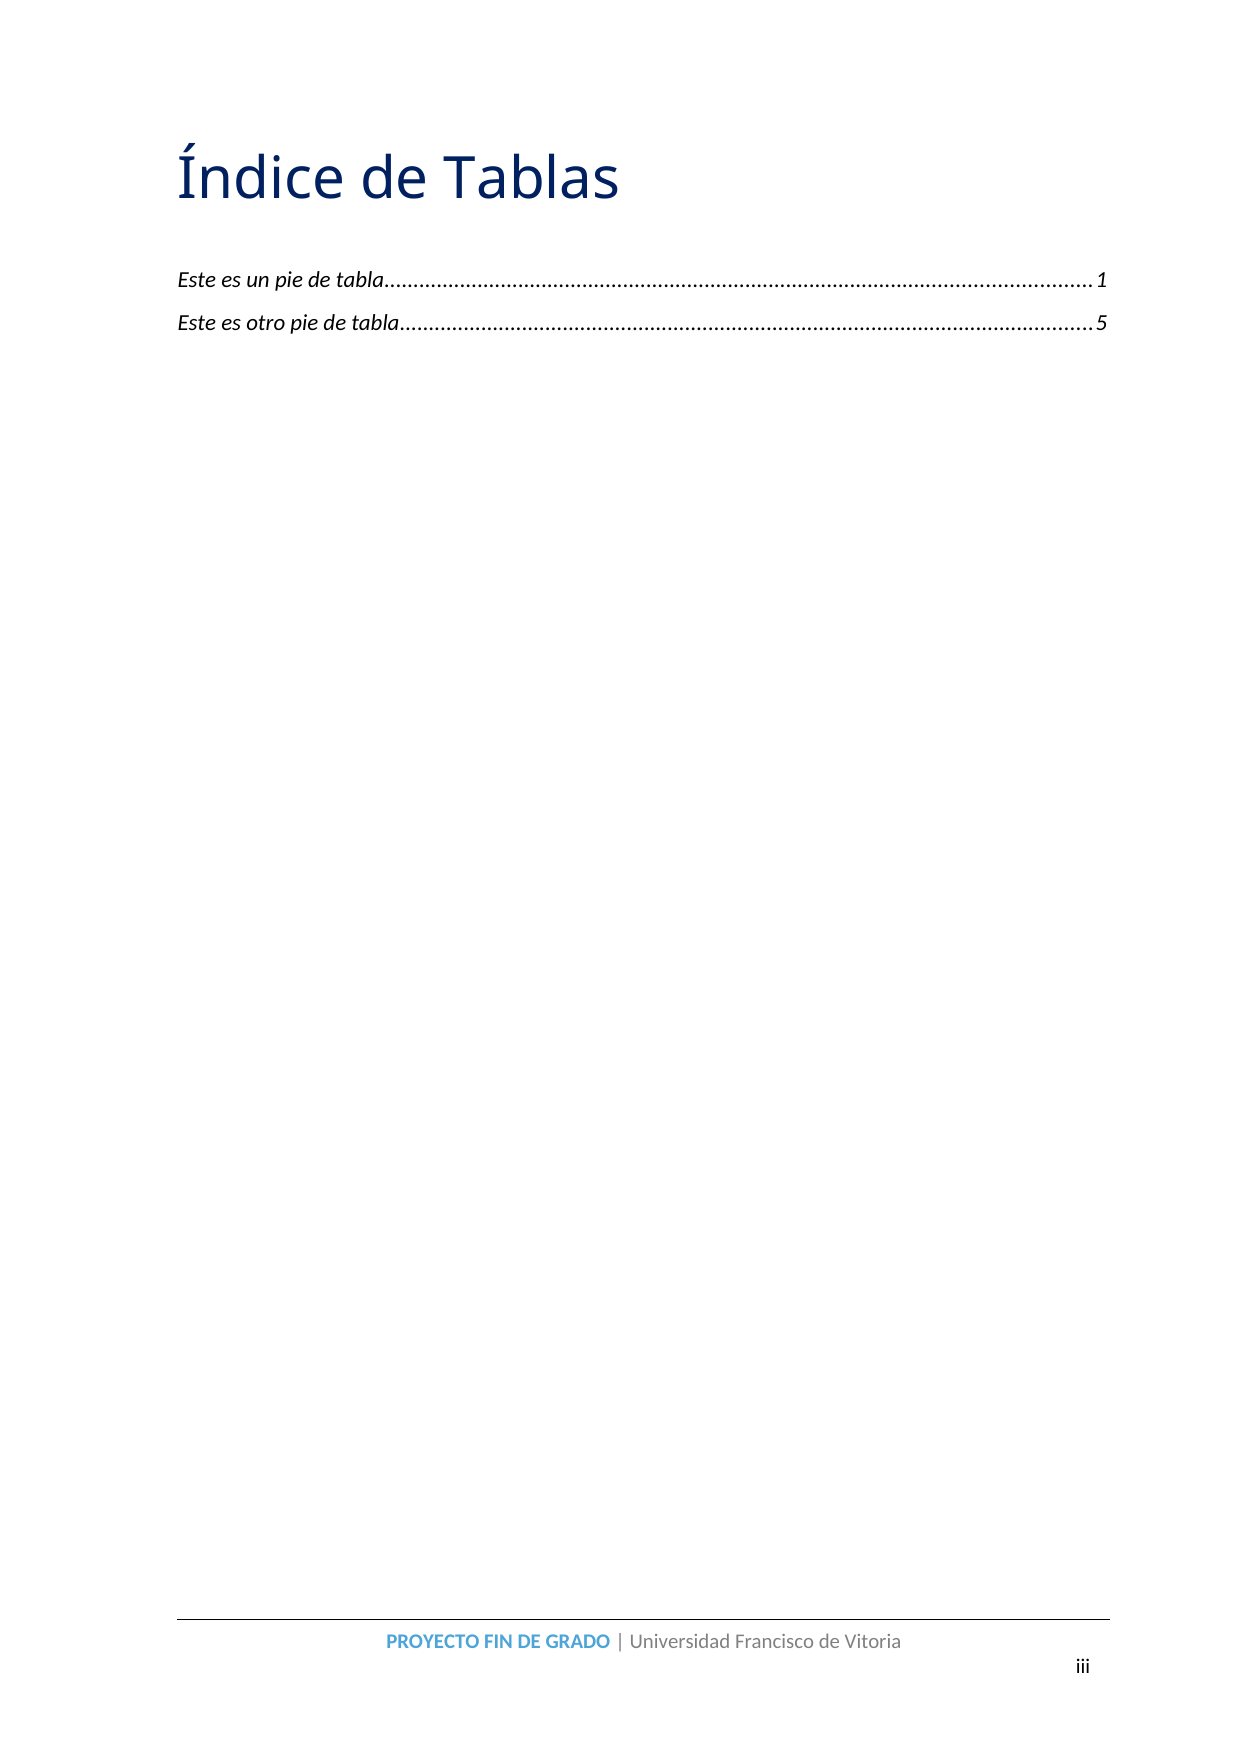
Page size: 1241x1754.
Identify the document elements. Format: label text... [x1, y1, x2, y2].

text Este es un pie de tabla 1 [177, 265, 1110, 293]
text Este es otro pie de tabla 5 [177, 308, 1110, 336]
title Índice de Tablas [177, 136, 1110, 215]
